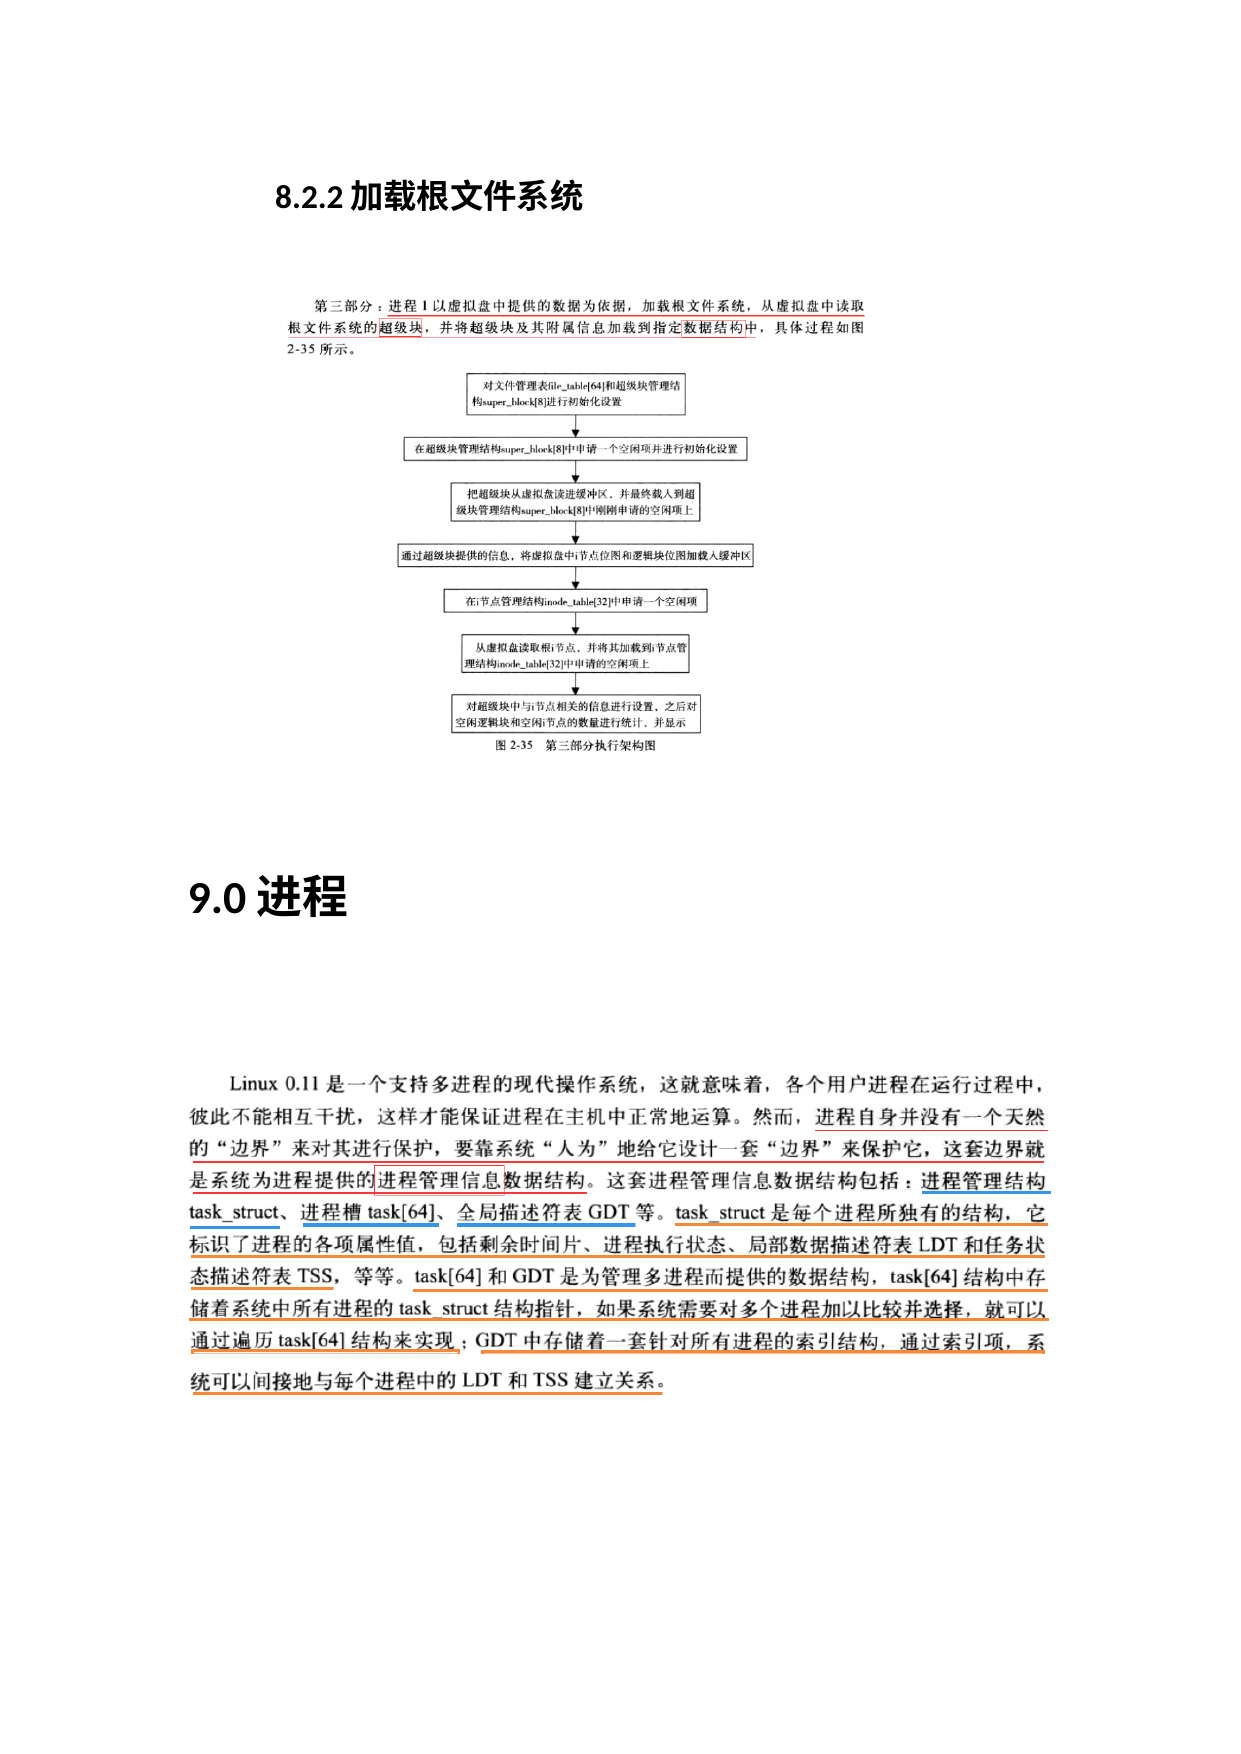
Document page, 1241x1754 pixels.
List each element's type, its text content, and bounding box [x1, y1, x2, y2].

subtitle 加载根文件系统 [275, 162, 1053, 227]
picture [187, 1362, 1053, 1397]
subtitle 进程 [187, 844, 1053, 942]
picture [187, 1070, 1053, 1354]
picture [275, 289, 873, 757]
